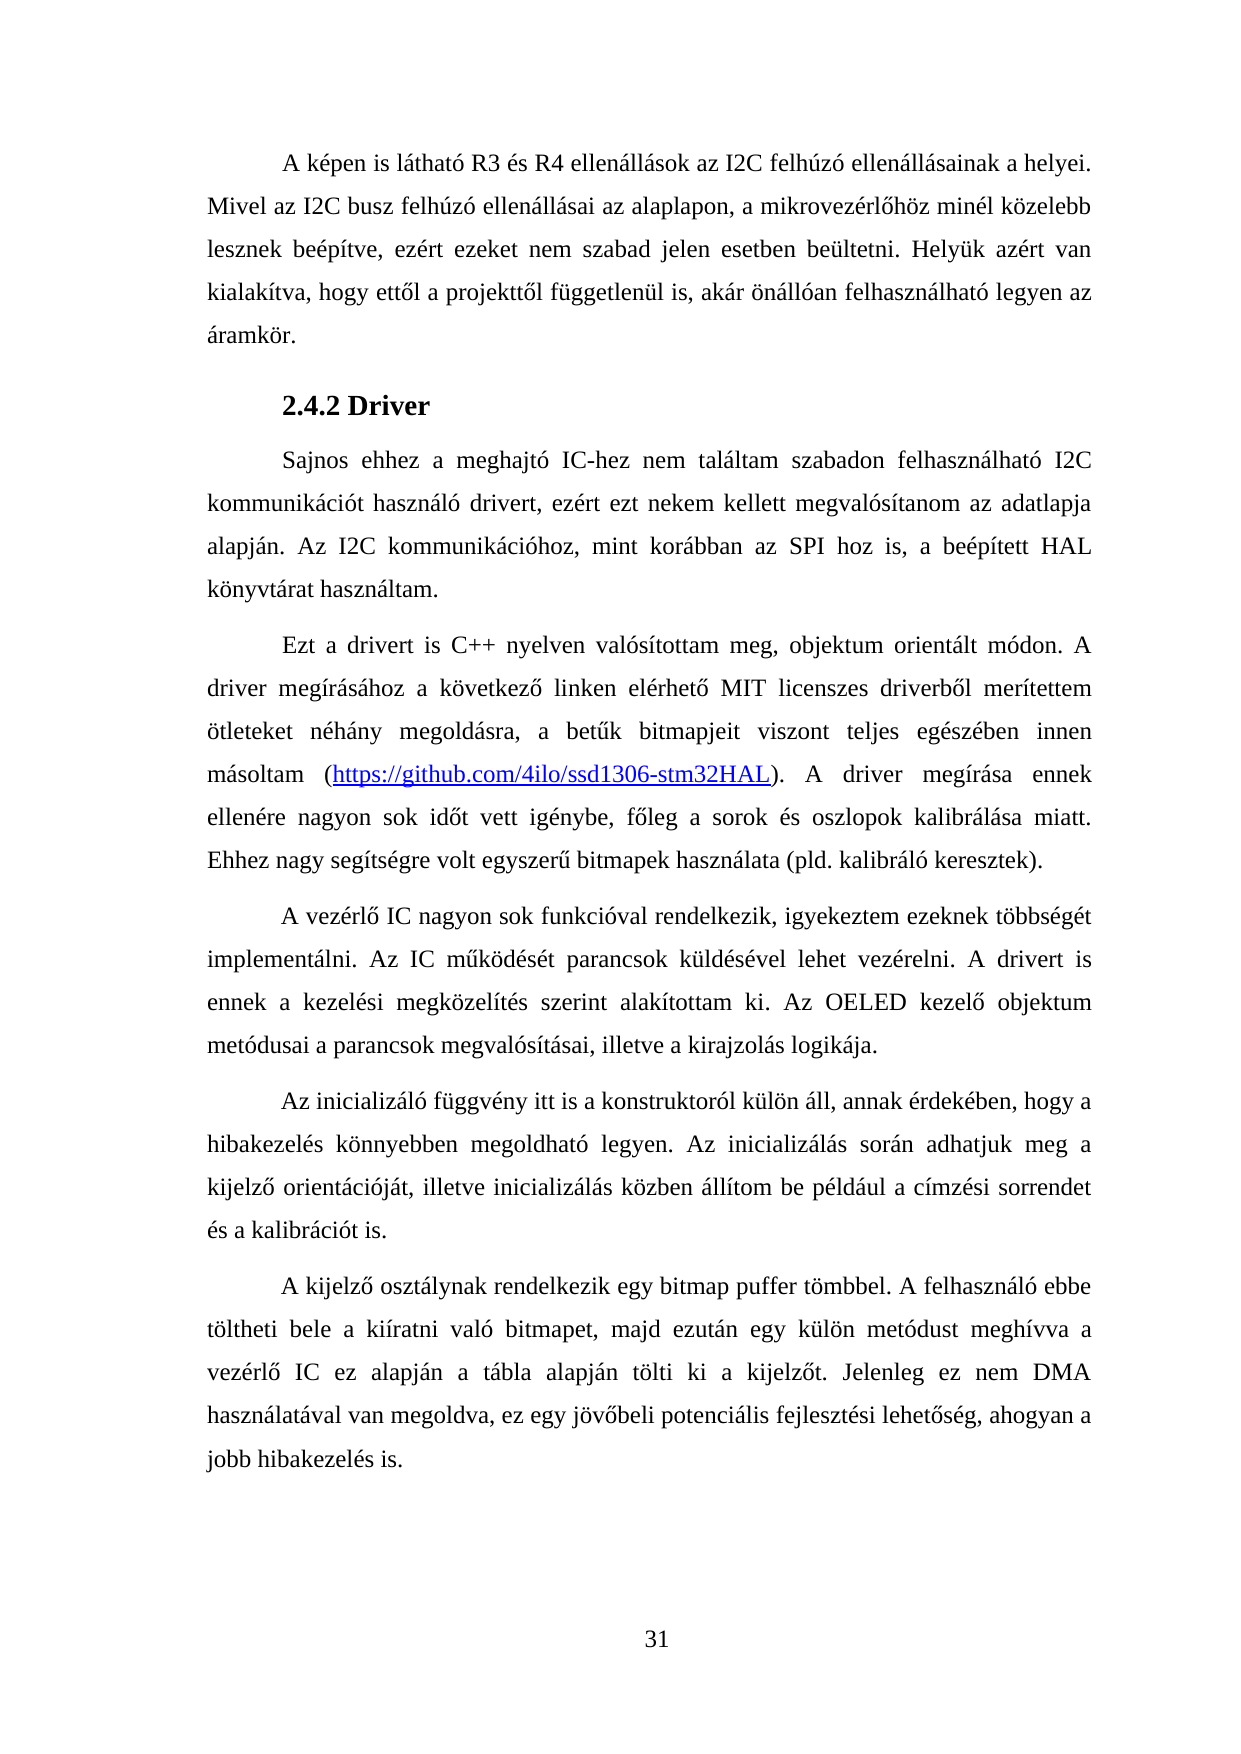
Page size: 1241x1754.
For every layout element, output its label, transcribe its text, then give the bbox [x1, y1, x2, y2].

text A kijelző osztálynak rendelkezik egy bitmap puffer tömbbel. A felhasználó ebbe töltheti bele a kiíratni való bitmapet, majd ezután egy külön metódust meghívva a vezérlő IC ez alapján a tábla alapján tölti ki a kijelzőt. Jelenleg ez nem DMA használatával van megoldva, ez egy jövőbeli potenciális fejlesztési lehetőség, ahogyan a jobb hibakezelés is. [207, 1271, 1092, 1472]
text Sajnos ehhez a meghajtó IC-hez nem találtam szabadon felhasználható I2C kommunikációt használó drivert, ezért ezt nekem kellett megvalósítanom az adatlapja alapján. Az I2C kommunikációhoz, mint korábban az SPI hoz is, a beépített HAL könyvtárat használtam. [207, 445, 1092, 603]
text A képen is látható R3 és R4 ellenállások az I2C felhúzó ellenállásainak a helyei. Mivel az I2C busz felhúzó ellenállásai az alaplapon, a mikrovezérlőhöz minél közelebb lesznek beépítve, ezért ezeket nem szabad jelen esetben beültetni. Helyük azért van kialakítva, hogy ettől a projekttől függetlenül is, akár önállóan felhasználható legyen az áramkör. [207, 148, 1092, 349]
text Az inicializáló függvény itt is a konstruktoról külön áll, annak érdekében, hogy a hibakezelés könnyebben megoldható legyen. Az inicializálás során adhatjuk meg a kijelző orientációját, illetve inicializálás közben állítom be például a címzési sorrendet és a kalibrációt is. [207, 1086, 1092, 1244]
text A vezérlő IC nagyon sok funkcióval rendelkezik, igyekeztem ezeknek többségét implementálni. Az IC működését parancsok küldésével lehet vezérelni. A drivert is ennek a kezelési megközelítés szerint alakítottam ki. Az OELED kezelő objektum metódusai a parancsok megvalósításai, illetve a kirajzolás logikája. [207, 901, 1092, 1059]
text Ezt a drivert is C++ nyelven valósítottam meg, objektum orientált módon. A driver megírásához a következő linken elérhető MIT licenszes driverből merítettem ötleteket néhány megoldásra, a betűk bitmapjeit viszont teljes egészében innen másoltam (https://github.com/4ilo/ssd1306-stm32HAL). A driver megírása ennek ellenére nagyon sok időt vett igénybe, főleg a sorok és oszlopok kalibrálása miatt. Ehhez nagy segítségre volt egyszerű bitmapek használata (pld. kalibráló keresztek). [207, 630, 1092, 874]
subtitle Driver [207, 388, 1092, 422]
